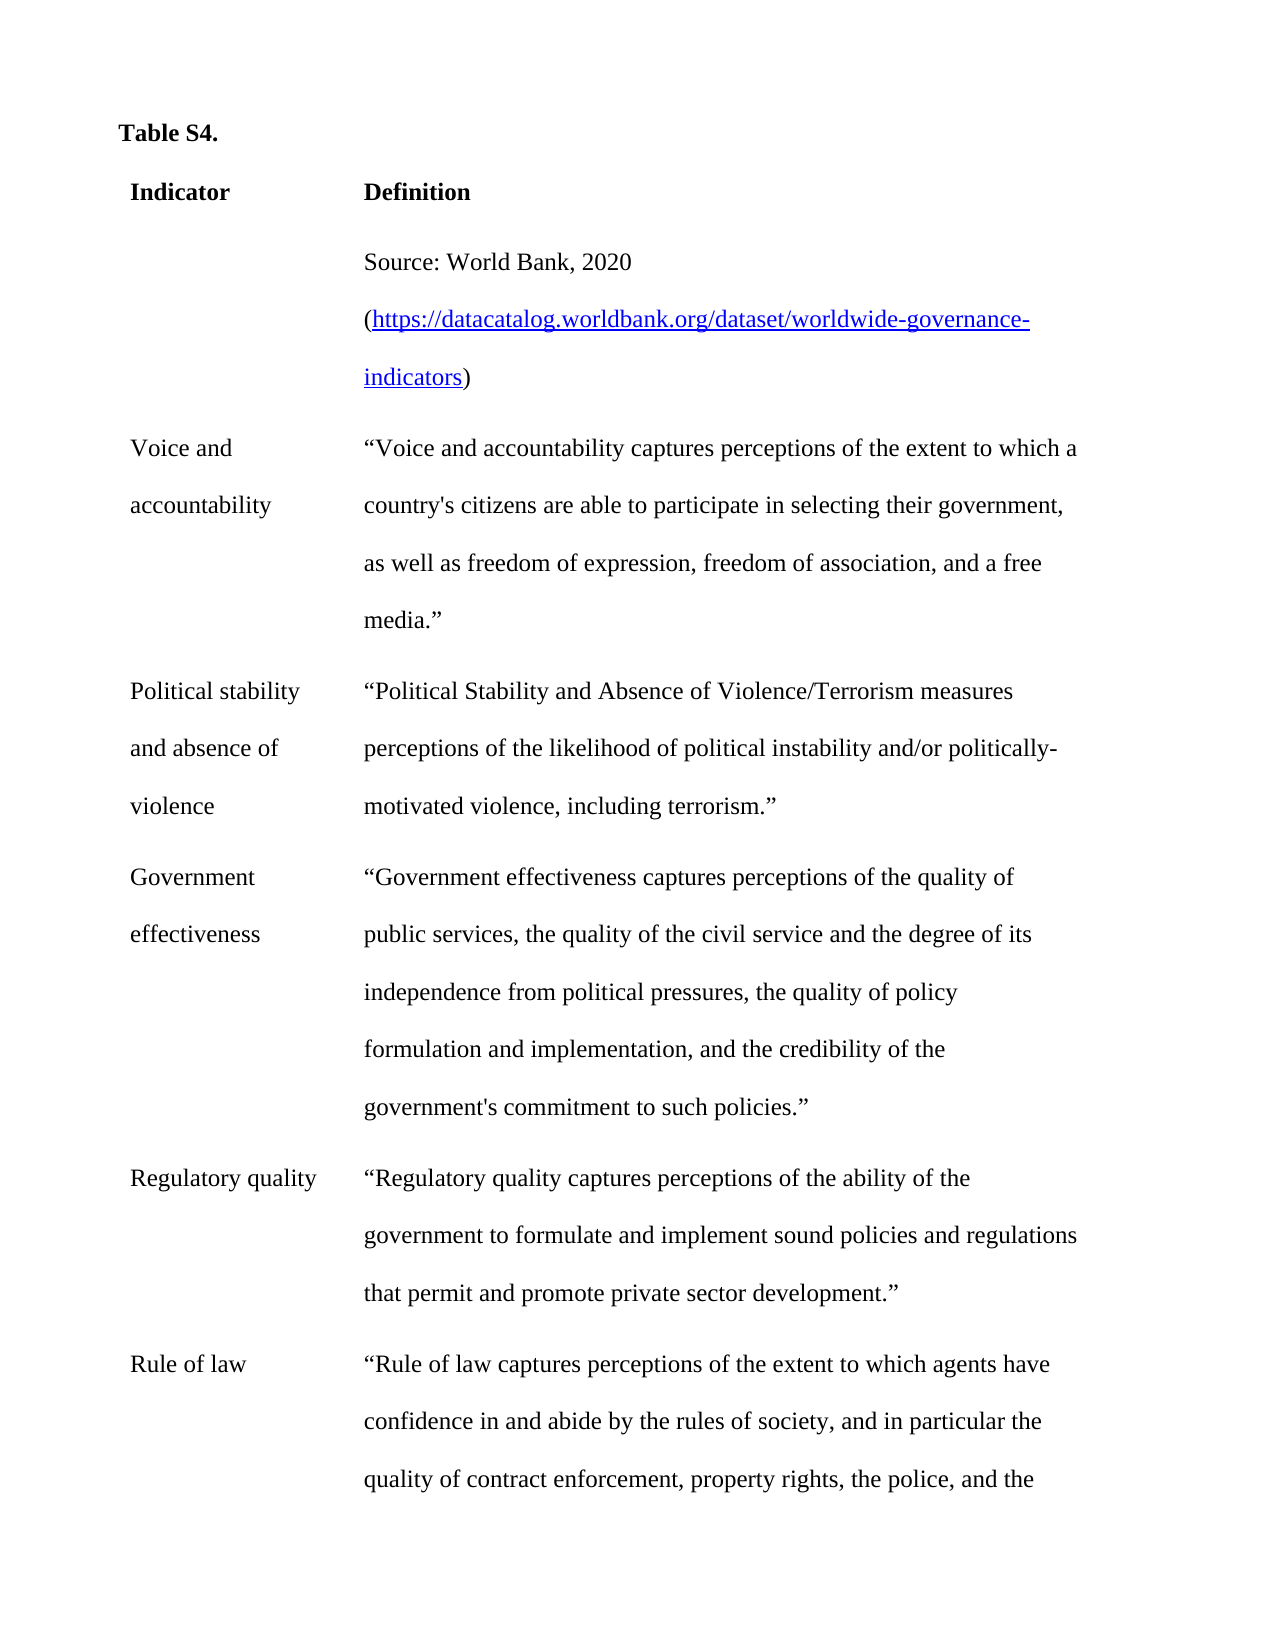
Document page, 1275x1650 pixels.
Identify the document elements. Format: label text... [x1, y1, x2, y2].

table_cell “Voice and accountability captures perceptions of the extent to which a country's citizens are able to participate in selecting their government, as well as freedom of expression, freedom of association, and a free media.” [353, 433, 1092, 675]
table_cell Voice and accountability [119, 433, 352, 675]
table_cell “Political Stability and Absence of Violence/Terrorism measures perceptions of the likelihood of political instability and/or politically-motivated violence, including terrorism.” [353, 676, 1092, 861]
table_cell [353, 1349, 1092, 1493]
table_cell Political stability and absence of violence [119, 676, 352, 861]
table_cell Regulatory quality [119, 1163, 352, 1348]
table_cell Rule of law [119, 1349, 352, 1493]
table_cell Government effectiveness [119, 862, 352, 1162]
table_header Indicator [119, 177, 352, 432]
table_header Definition Source: World Bank, 2020 (https://datacatalog.worldbank.org/dataset/worldwide-governance-indicators) [353, 177, 1092, 432]
table_cell “Regulatory quality captures perceptions of the ability of the government to formulate and implement sound policies and regulations that permit and promote private sector development.” [353, 1163, 1092, 1348]
text Table S4. [118, 118, 1157, 147]
table_cell “Government effectiveness captures perceptions of the quality of public services, the quality of the civil service and the degree of its independence from political pressures, the quality of policy formulation and implementation, and the credibility of the government's commitment to such policies.” [353, 862, 1092, 1162]
